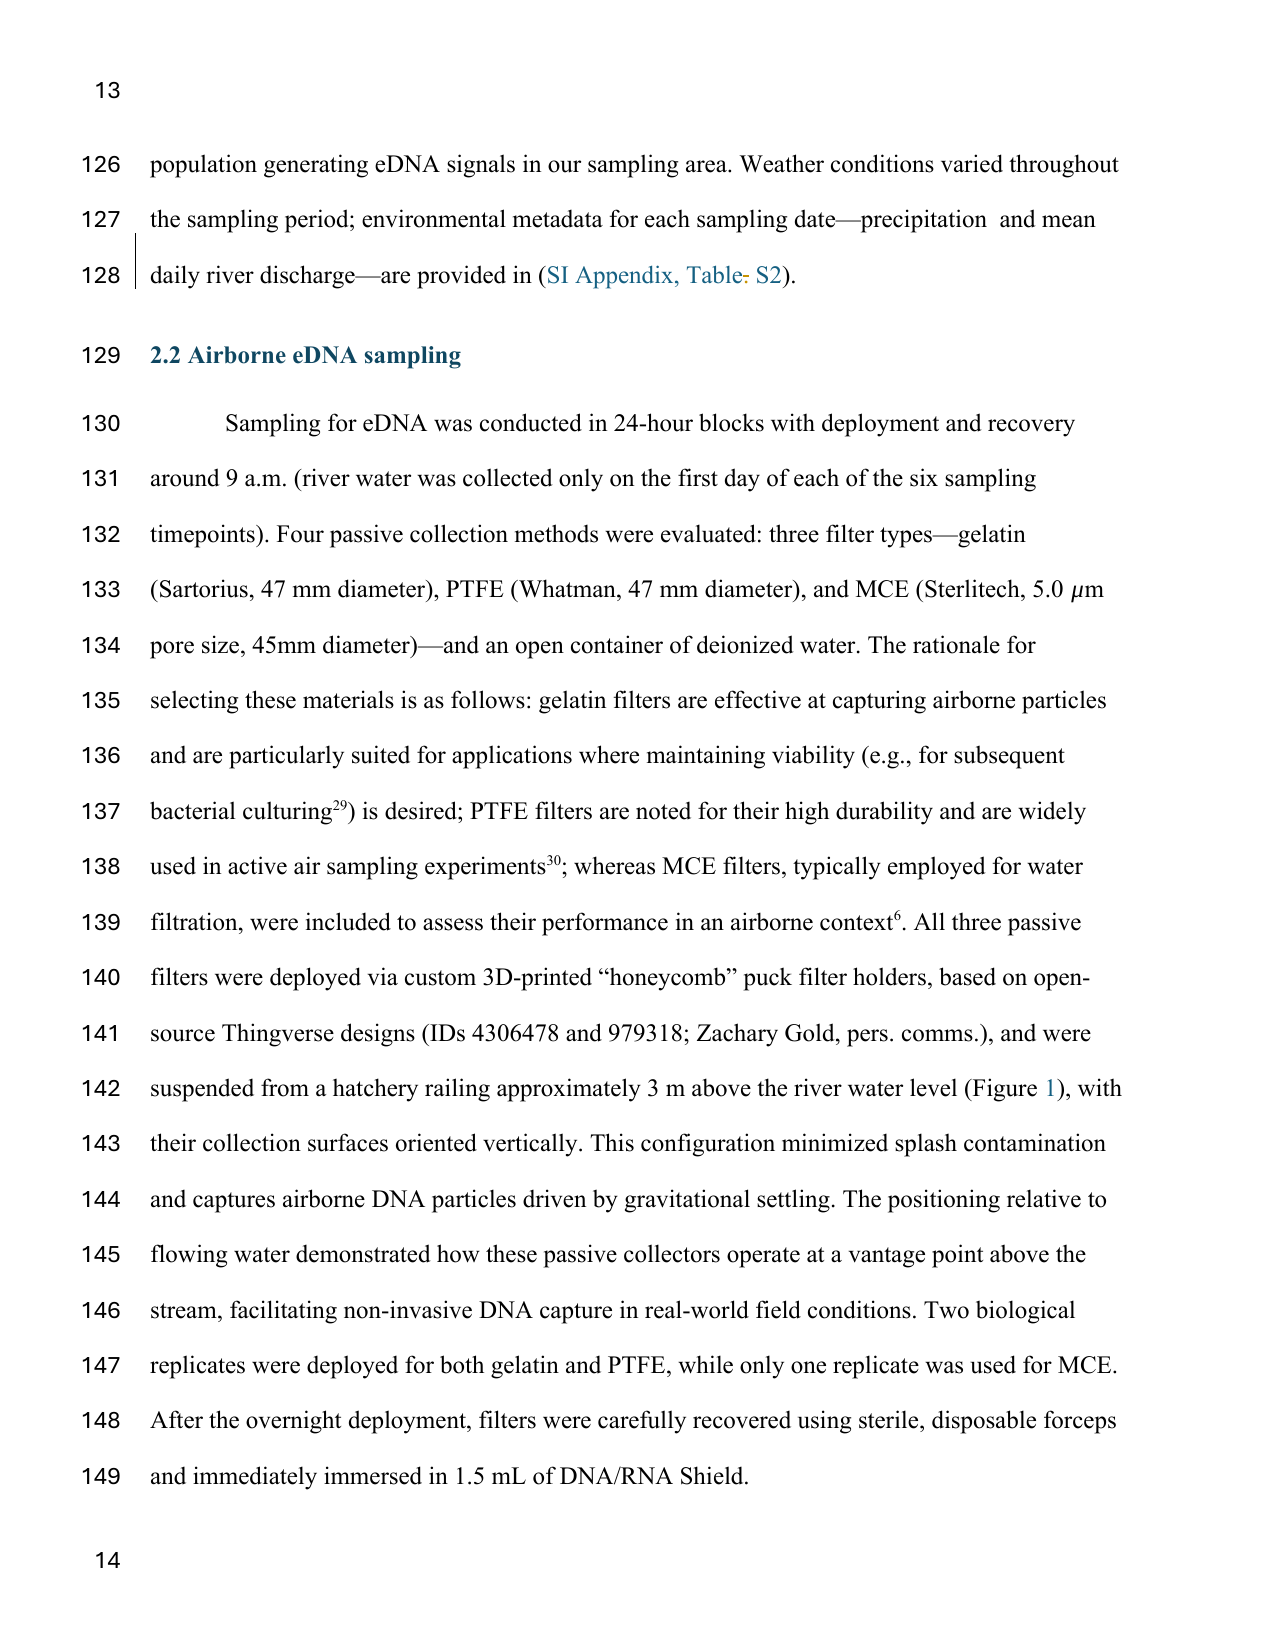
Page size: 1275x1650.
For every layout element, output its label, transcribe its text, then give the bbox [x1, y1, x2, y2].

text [150, 150, 1125, 288]
subtitle 2.2 Airborne eDNA sampling [150, 341, 1125, 369]
text Sampling for eDNA was conducted in 24-hour blocks with deployment and recovery around 9 a.m. (river water was collected only on the first day of each of the six sampling timepoints). Four passive collection methods were evaluated: three filter types—gelatin (Sartorius, 47 mm diameter), PTFE (Whatman, 47 mm diameter), and MCE (Sterlitech, 5.0 m pore size, 45mm diameter)—and an open container of deionized water. The rationale for selecting these materials is as follows: gelatin filters are effective at capturing airborne particles and are particularly suited for applications where maintaining viability (e.g., for subsequent bacterial culturing29) is desired; PTFE filters are noted for their high durability and are widely used in active air sampling experiments30; whereas MCE filters, typically employed for water filtration, were included to assess their performance in an airborne context6. All three passive filters were deployed via custom 3D-printed “honeycomb” puck filter holders, based on open-source Thingverse designs (IDs 4306478 and 979318; Zachary Gold, pers. comms.), and were suspended from a hatchery railing approximately 3 m above the river water level (Figure 1), with their collection surfaces oriented vertically. This configuration minimized splash contamination and captures airborne DNA particles driven by gravitational settling. The positioning relative to flowing water demonstrated how these passive collectors operate at a vantage point above the stream, facilitating non-invasive DNA capture in real-world field conditions. Two biological replicates were deployed for both gelatin and PTFE, while only one replicate was used for MCE. After the overnight deployment, filters were carefully recovered using sterile, disposable forceps and immediately immersed in 1.5 mL of DNA/RNA Shield. [150, 409, 1125, 1490]
